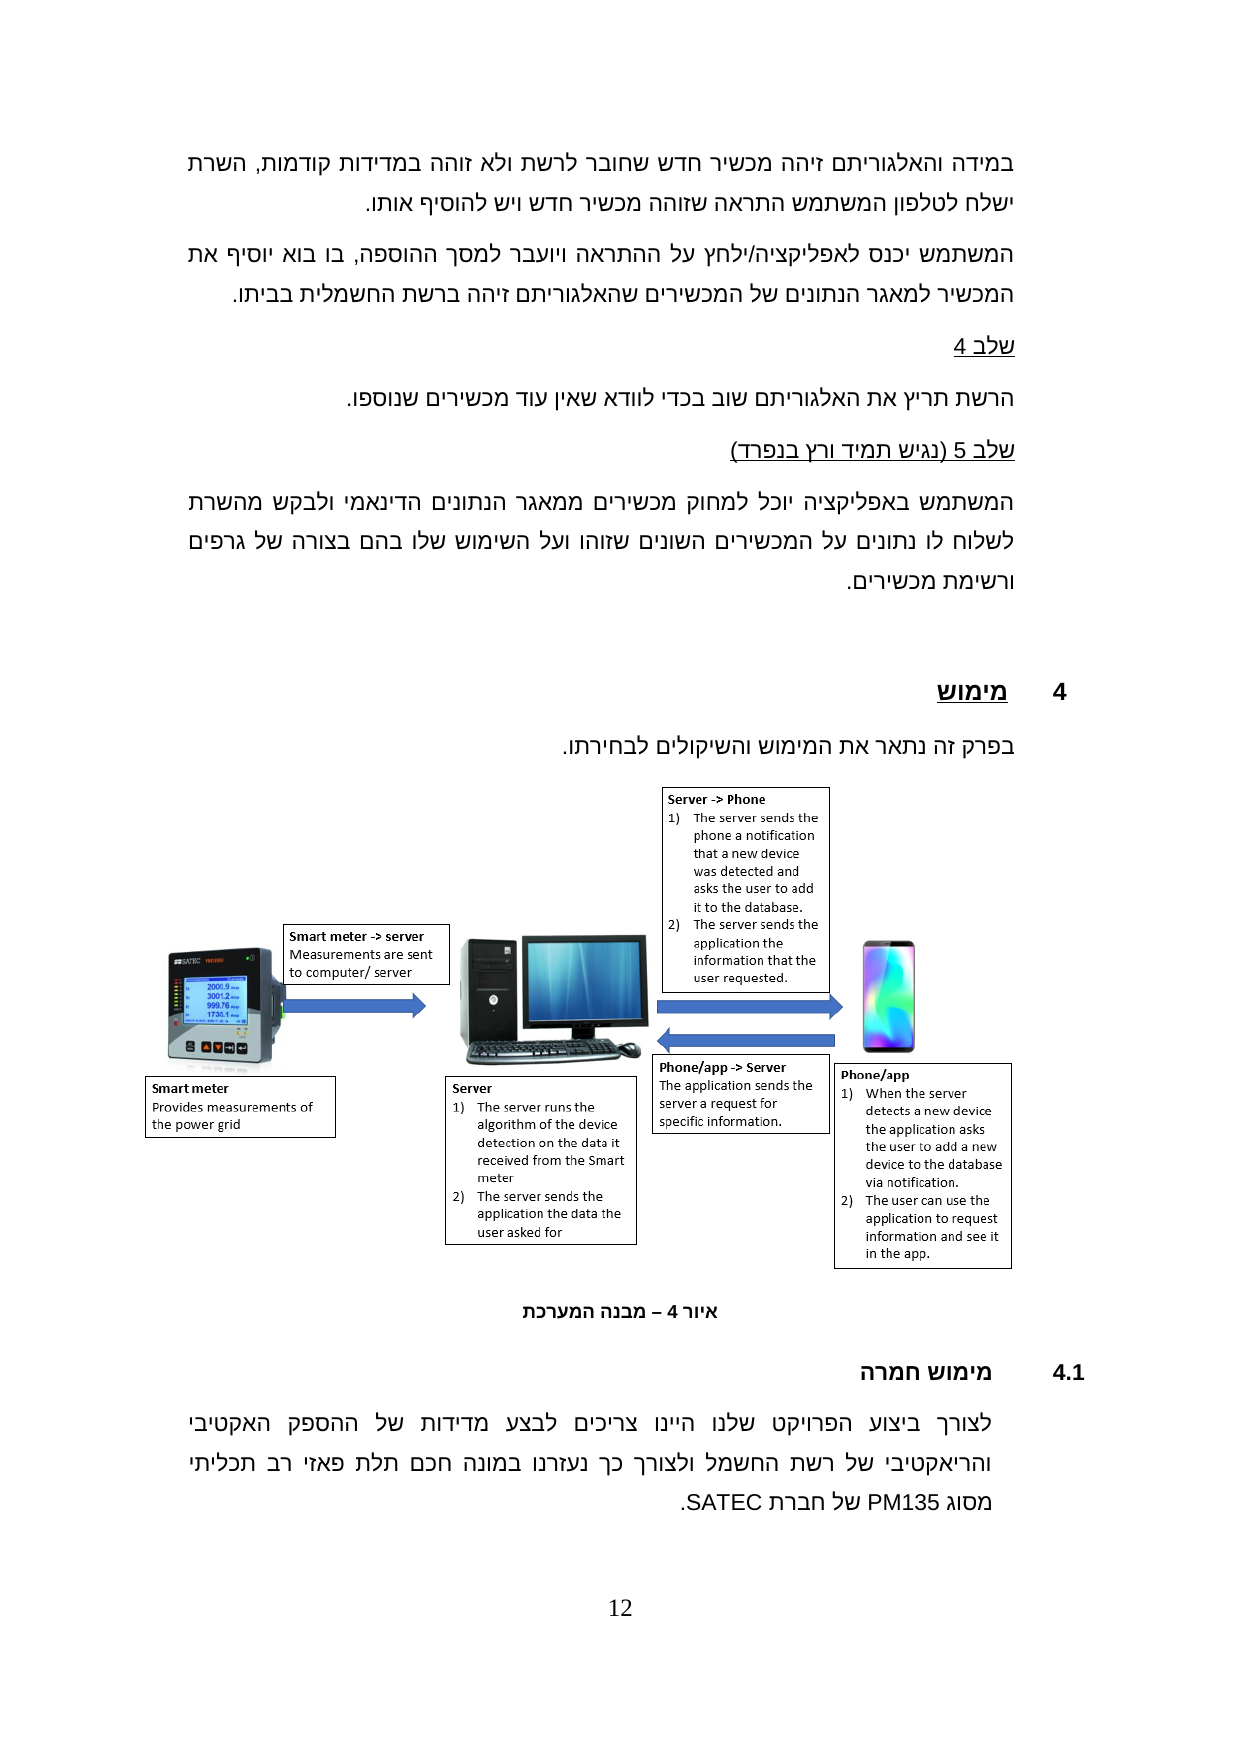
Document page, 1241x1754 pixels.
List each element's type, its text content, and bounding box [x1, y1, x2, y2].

text שלב 4 [187, 333, 1015, 359]
text במידה והאלגוריתם זיהה מכשיר חדש שחובר לרשת ולא זוהה במדידות קודמות, השרת ישלח לטלפון המשתמש התראה שזוהה מכשיר חדש ויש להוסיף אותו. [187, 150, 1015, 216]
picture [127, 784, 1015, 1275]
text המשתמש באפליקציה יוכל למחוק מכשירים ממאגר הנתונים הדינאמי ולבקש מהשרת לשלוח לו נתונים על המכשירים השונים שזוהו ועל השימוש שלו בהם בצורה של גרפים ורשימת מכשירים. [187, 489, 1015, 594]
text איור 4 – מבנה המערכת [187, 1301, 1053, 1323]
subtitle מימוש [187, 677, 1053, 706]
text שלב 5 (נגיש תמיד ורץ בנפרד) [187, 437, 1015, 463]
text הרשת תריץ את האלגוריתם שוב בכדי לוודא שאין עוד מכשירים שנוספו. [187, 385, 1015, 411]
subtitle מימוש חמרה [187, 1358, 1053, 1385]
text לצורך ביצוע הפרויקט שלנו היינו צריכים לבצע מדידות של ההספק האקטיבי והריאקטיבי של רשת החשמל ולצורך כך נעזרנו במונה חכם תלת פאזי רב תכליתי מסוג PM135 של חברת SATEC. [187, 1410, 993, 1516]
text בפרק זה נתאר את המימוש והשיקולים לבחירתו. [187, 733, 1015, 759]
text המשתמש יכנס לאפליקציה/ילחץ על ההתראה ויועבר למסך ההוספה, בו בוא יוסיף את המכשיר למאגר הנתונים של המכשירים שהאלגוריתם זיהה ברשת החשמלית בביתו. [187, 241, 1015, 307]
